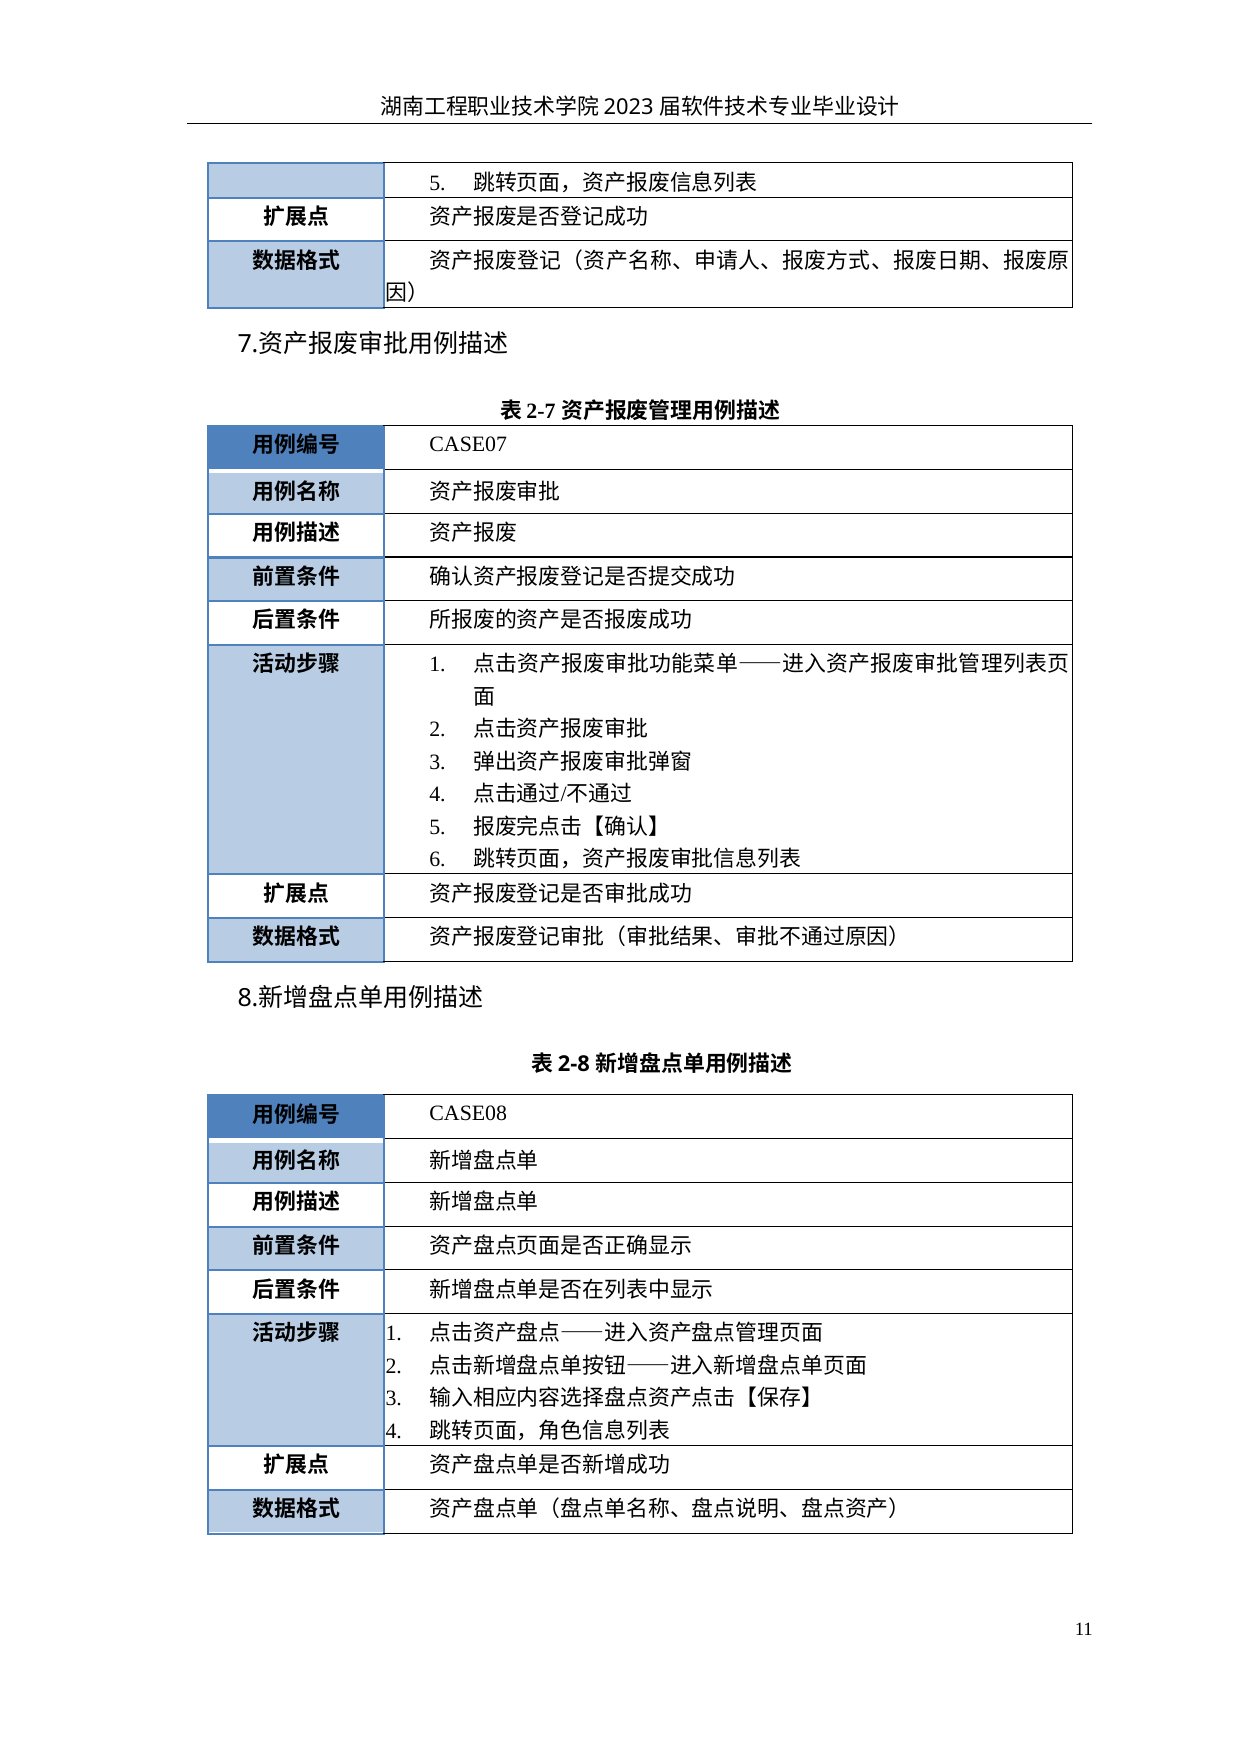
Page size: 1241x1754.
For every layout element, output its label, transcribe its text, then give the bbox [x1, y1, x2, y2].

table_header 用例编号 [209, 1096, 383, 1138]
table_cell 所报废的资产是否报废成功 [385, 601, 1072, 644]
table_cell 活动步骤 [209, 1315, 383, 1445]
table_cell 资产盘点页面是否正确显示 [385, 1227, 1072, 1269]
table_header 用例编号 [209, 427, 383, 469]
table_cell 用例描述 [209, 1184, 383, 1226]
table_cell 点击资产报废审批功能菜单——进入资产报废审批管理列表页面 点击资产报废审批 弹出资产报废审批弹窗 点击通过/不通过 报废完点击【确认】 跳转页面，资产报废审批信息列表 [385, 645, 1072, 873]
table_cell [385, 163, 1072, 197]
table_header CASE08 [385, 1095, 1072, 1138]
text 8.新增盘点单用例描述 [187, 963, 1092, 1028]
table_cell 前置条件 [209, 559, 383, 600]
table_cell 后置条件 [209, 602, 383, 644]
table_cell 数据格式 [209, 1491, 383, 1532]
table_cell 用例名称 [209, 1143, 383, 1182]
table_cell 资产报废审批 [385, 470, 1072, 513]
table_cell 资产报废是否登记成功 [385, 198, 1072, 240]
table_cell 资产盘点单是否新增成功 [385, 1446, 1072, 1489]
table_cell 新增盘点单 [385, 1139, 1072, 1182]
table_cell 资产报废登记（资产名称、申请人、报废方式、报废日期、报废原因） [385, 241, 1072, 307]
table_cell 确认资产报废登记是否提交成功 [385, 558, 1072, 600]
table_cell 后置条件 [209, 1271, 383, 1313]
table_cell 新增盘点单 [385, 1183, 1072, 1226]
table_cell 用例描述 [209, 515, 383, 556]
table_cell 用例名称 [209, 473, 383, 513]
text 7.资产报废审批用例描述 [187, 309, 1092, 374]
text 表2-7 资产报废管理用例描述 [187, 392, 1092, 425]
table_cell 资产报废 [385, 514, 1072, 556]
table_cell 新增盘点单是否在列表中显示 [385, 1270, 1072, 1313]
table_cell 活动步骤 [209, 164, 383, 197]
table_cell 扩展点 [209, 199, 383, 240]
table_cell 扩展点 [209, 875, 383, 917]
table_cell 数据格式 [209, 919, 383, 961]
table_cell 数据格式 [209, 242, 383, 307]
table_cell 资产盘点单（盘点单名称、盘点说明、盘点资产） [385, 1490, 1072, 1532]
table_cell 前置条件 [209, 1228, 383, 1269]
table_cell 资产报废登记审批（审批结果、审批不通过原因） [385, 918, 1072, 961]
table_header CASE07 [385, 426, 1072, 469]
text 表2-8 新增盘点单用例描述 [187, 1046, 1092, 1078]
table_cell 活动步骤 [209, 646, 383, 873]
table_cell 资产报废登记是否审批成功 [385, 874, 1072, 917]
table_cell 点击资产盘点——进入资产盘点管理页面 点击新增盘点单按钮——进入新增盘点单页面 输入相应内容选择盘点资产点击【保存】 跳转页面，角色信息列表 [385, 1314, 1072, 1445]
table_cell 扩展点 [209, 1447, 383, 1489]
